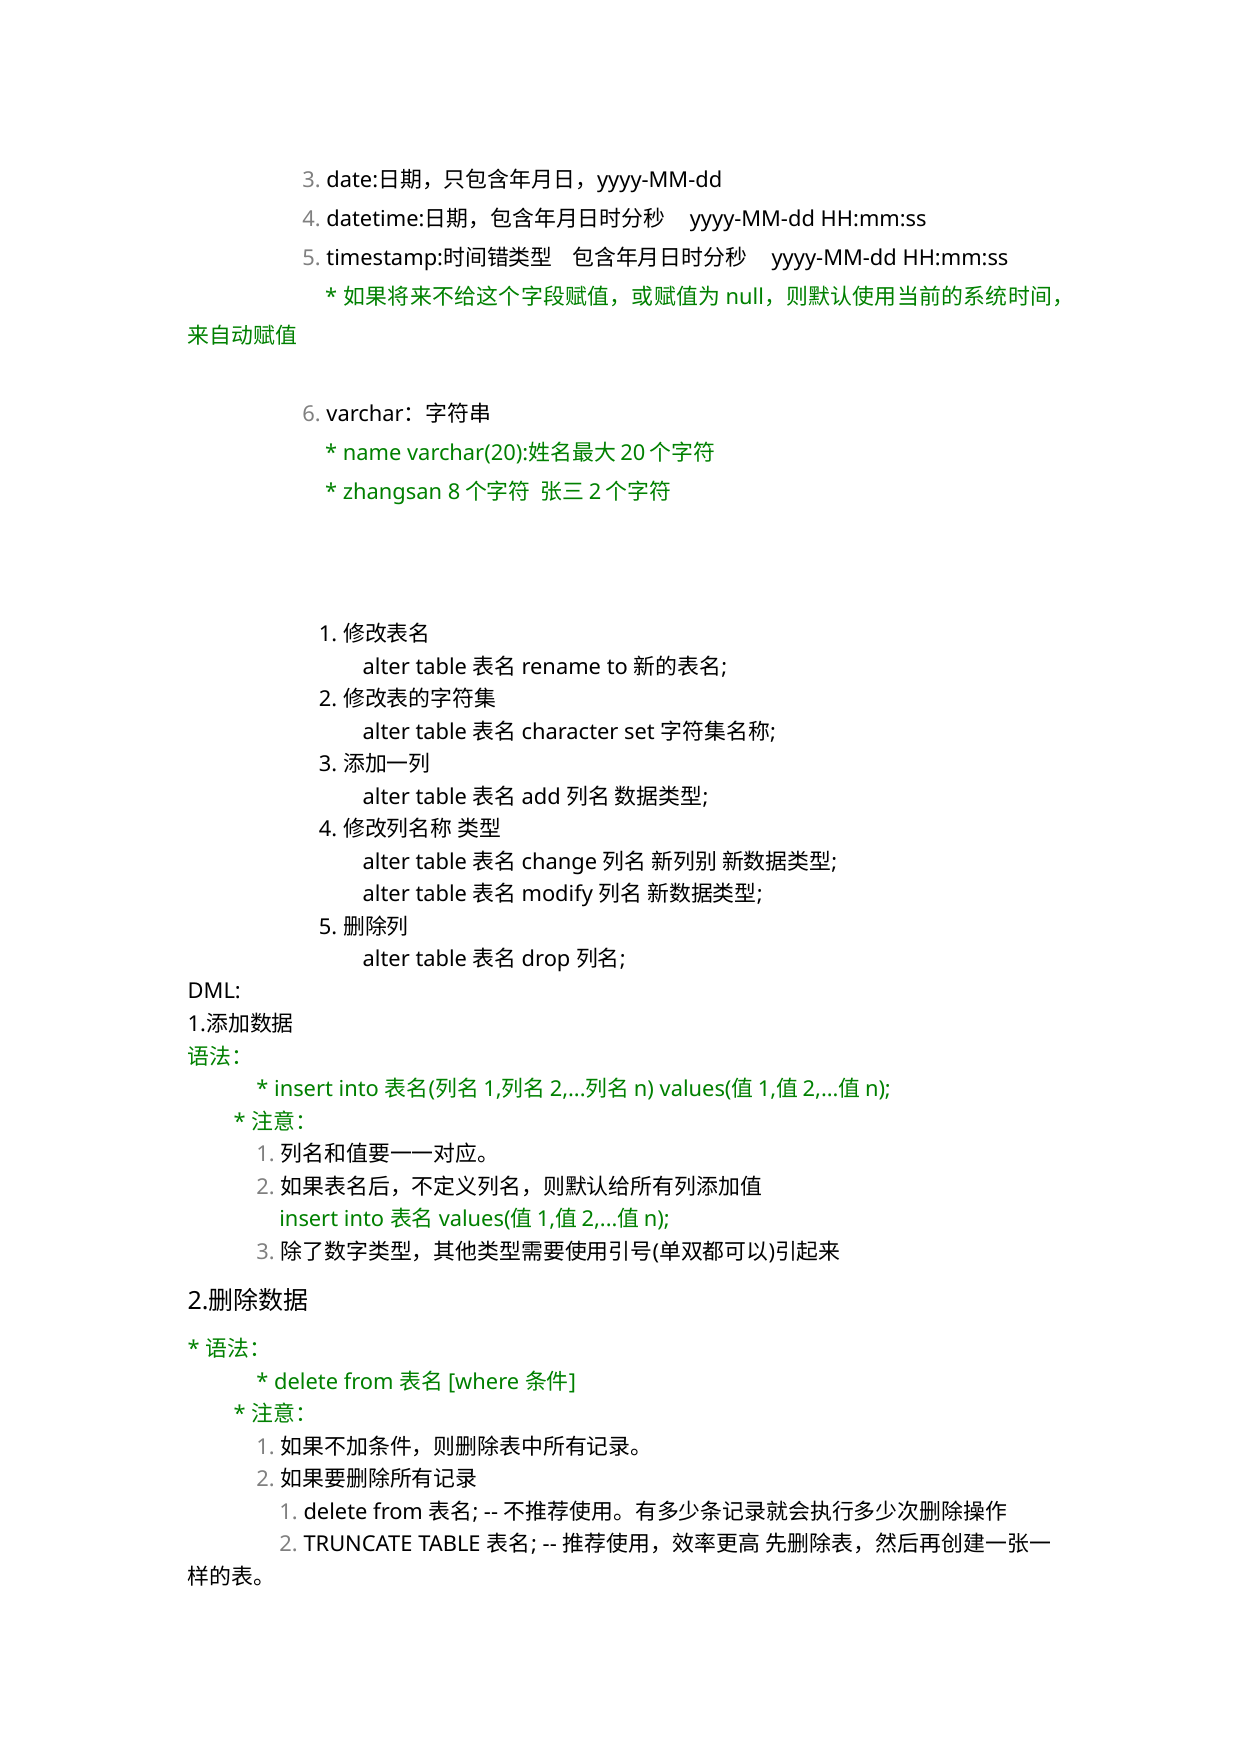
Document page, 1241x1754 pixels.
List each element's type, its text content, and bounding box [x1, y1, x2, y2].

text alter table 表名 drop 列名; [187, 941, 1053, 973]
text 1.添加数据 [187, 1006, 1053, 1038]
text 1. 修改表名 [275, 616, 1053, 648]
text 4. 修改列名称 类型 [187, 811, 1053, 843]
text 2.删除数据 [187, 1266, 1053, 1331]
text 5. 删除列 [187, 908, 1053, 941]
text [187, 162, 1053, 545]
text alter table 表名 character set 字符集名称; [187, 713, 1053, 746]
text DML: [187, 973, 1053, 1006]
text 2. 修改表的字符集 [187, 681, 1053, 713]
text alter table 表名 rename to 新的表名; [187, 648, 1053, 681]
text 3. 添加一列 [187, 746, 1053, 778]
text alter table 表名 add 列名 数据类型; [187, 778, 1053, 811]
text 语法： * insert into 表名(列名1,列名2,...列名n) values(值1,值2,...值n); * 注意： 1. 列名和值要一一对应。 2. 如果表名后，不定义列名，则默认给所有列添加值 insert into 表名 values(值1,值2,...值n); 3. 除了数字类型，其他类型需要使用引号(单双都可以)引起来 [187, 1038, 1053, 1266]
text alter table 表名 change 列名 新列别 新数据类型; [187, 843, 1053, 876]
text alter table 表名 modify 列名 新数据类型; [187, 876, 1053, 908]
text * 语法： * delete from 表名 [where 条件] * 注意： 1. 如果不加条件，则删除表中所有记录。 2. 如果要删除所有记录 1. delete from 表名; -- 不推荐使用。有多少条记录就会执行多少次删除操作 2. TRUNCATE TABLE 表名; -- 推荐使用，效率更高 先删除表，然后再创建一张一样的表。 [187, 1331, 1053, 1591]
